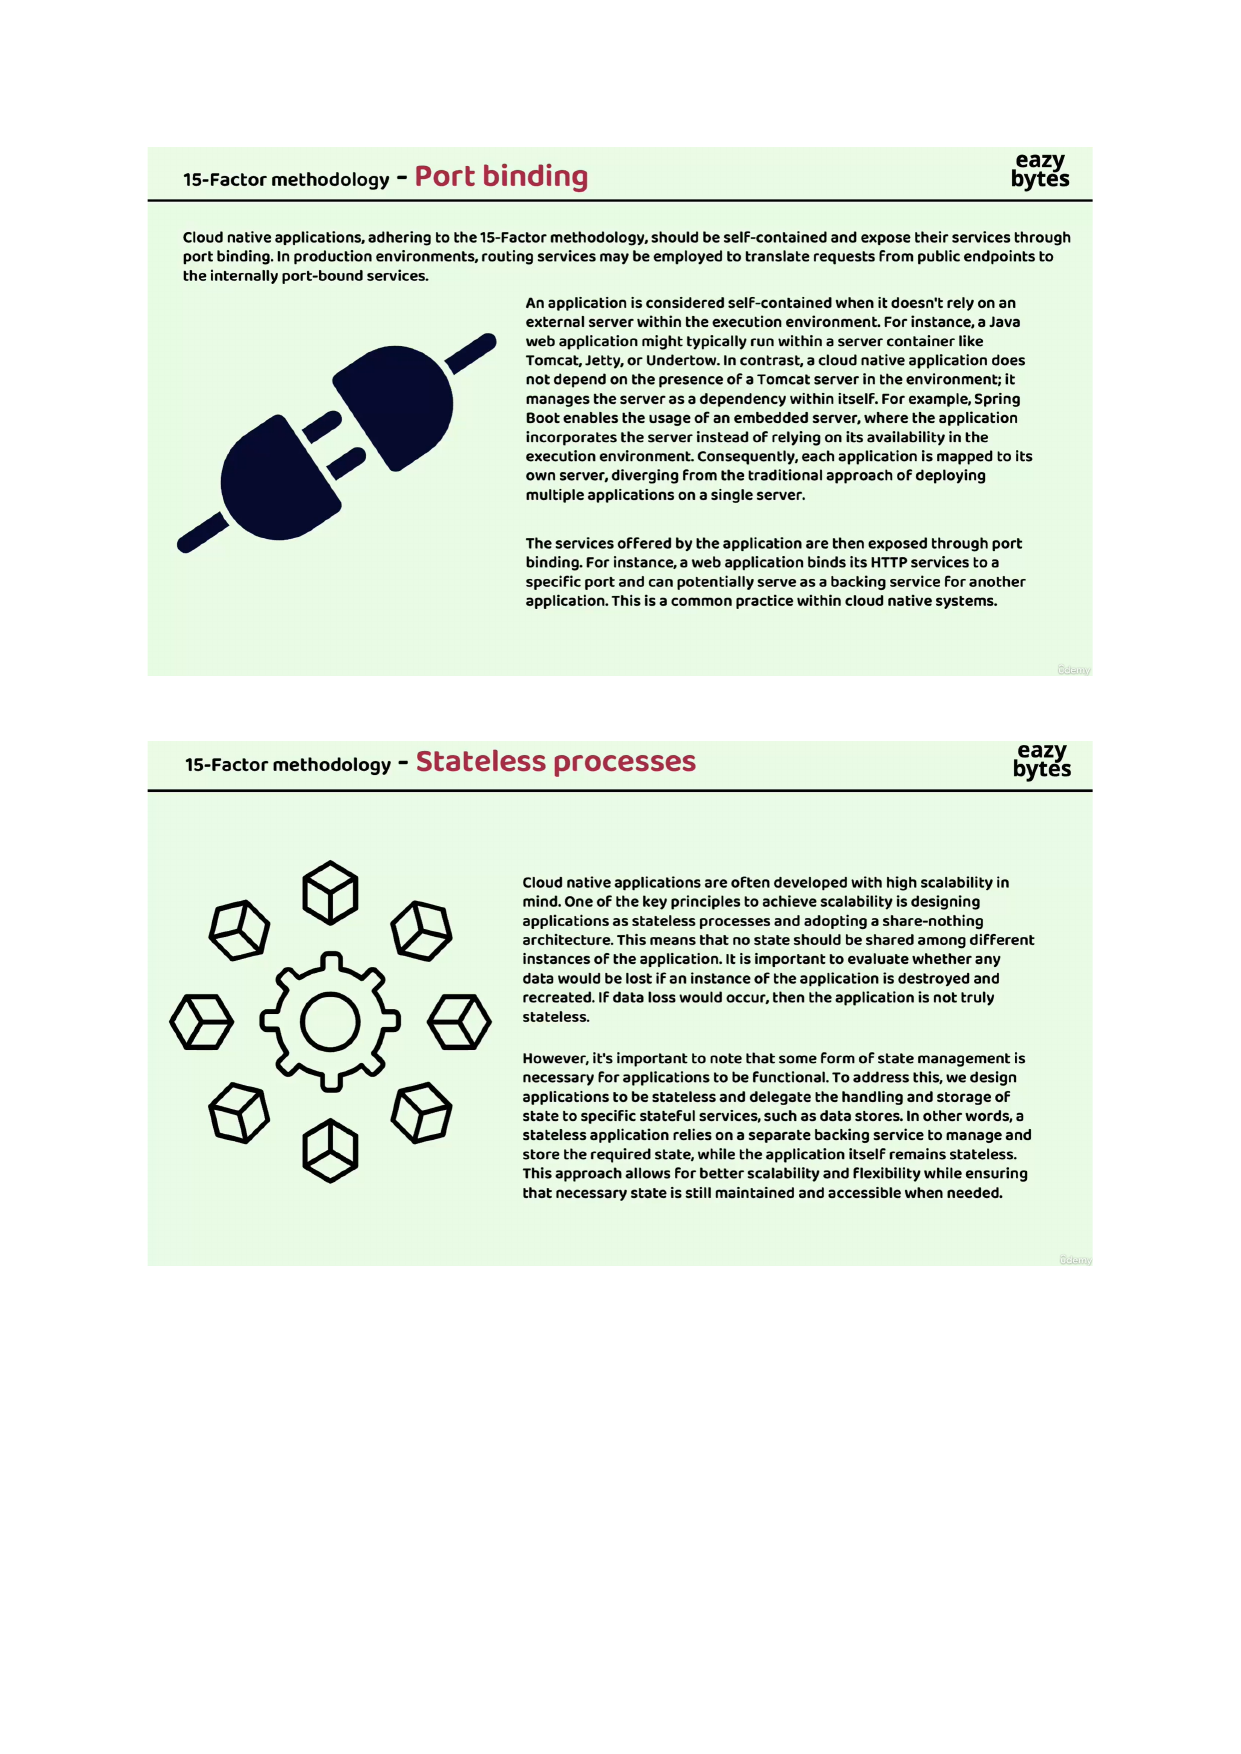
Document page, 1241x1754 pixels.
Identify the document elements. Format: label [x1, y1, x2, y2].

picture [147, 741, 1093, 1266]
picture [147, 147, 1093, 676]
